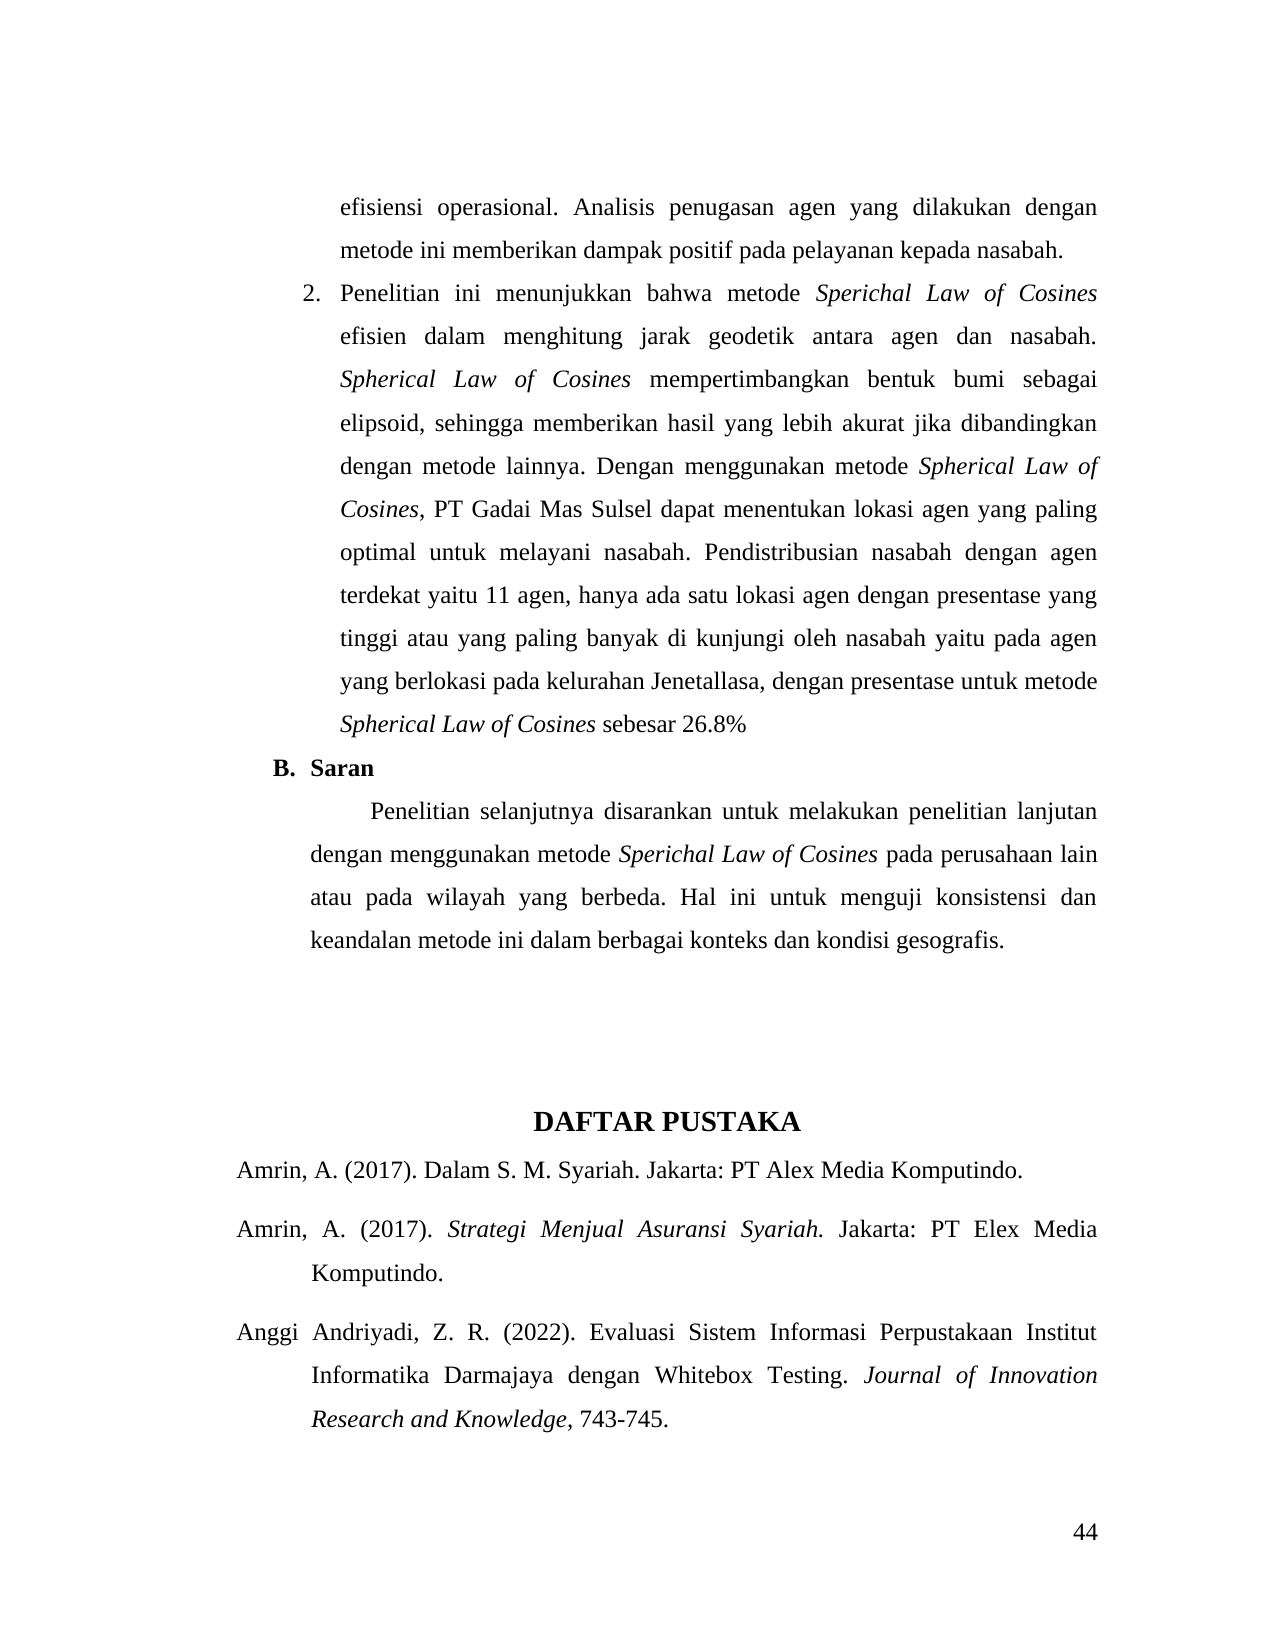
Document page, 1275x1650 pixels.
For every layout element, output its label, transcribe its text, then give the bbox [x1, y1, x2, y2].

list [302, 192, 1098, 264]
list Penelitian ini menunjukkan bahwa metode Sperichal Law of Cosines efisien dalam menghitung jarak geodetik antara agen dan nasabah. Spherical Law of Cosines mempertimbangkan bentuk bumi sebagai elipsoid, sehingga memberikan hasil yang lebih akurat jika dibandingkan dengan metode lainnya. Dengan menggunakan metode Spherical Law of Cosines, PT Gadai Mas Sulsel dapat menentukan lokasi agen yang paling optimal untuk melayani nasabah. Pendistribusian nasabah dengan agen terdekat yaitu 11 agen, hanya ada satu lokasi agen dengan presentase yang tinggi atau yang paling banyak di kunjungi oleh nasabah yaitu pada agen yang berlokasi pada kelurahan Jenetallasa, dengan presentase untuk metode Spherical Law of Cosines sebesar 26.8% [302, 278, 1098, 738]
list Saran [273, 753, 1098, 781]
text Amrin, A. (2017). Dalam S. M. Syariah. Jakarta: PT Alex Media Komputindo. [236, 1155, 1098, 1183]
text Anggi Andriyadi, Z. R. (2022). Evaluasi Sistem Informasi Perpustakaan Institut Informatika Darmajaya dengan Whitebox Testing. Journal of Innovation Research and Knowledge, 743-745. [236, 1317, 1098, 1432]
text Amrin, A. (2017). Strategi Menjual Asuransi Syariah. Jakarta: PT Elex Media Komputindo. [236, 1214, 1098, 1286]
text Penelitian selanjutnya disarankan untuk melakukan penelitian lanjutan dengan menggunakan metode Sperichal Law of Cosines pada perusahaan lain atau pada wilayah yang berbeda. Hal ini untuk menguji konsistensi dan keandalan metode ini dalam berbagai konteks dan kondisi gesografis. [310, 796, 1098, 954]
text DAFTAR PUSTAKA [236, 1104, 1098, 1138]
